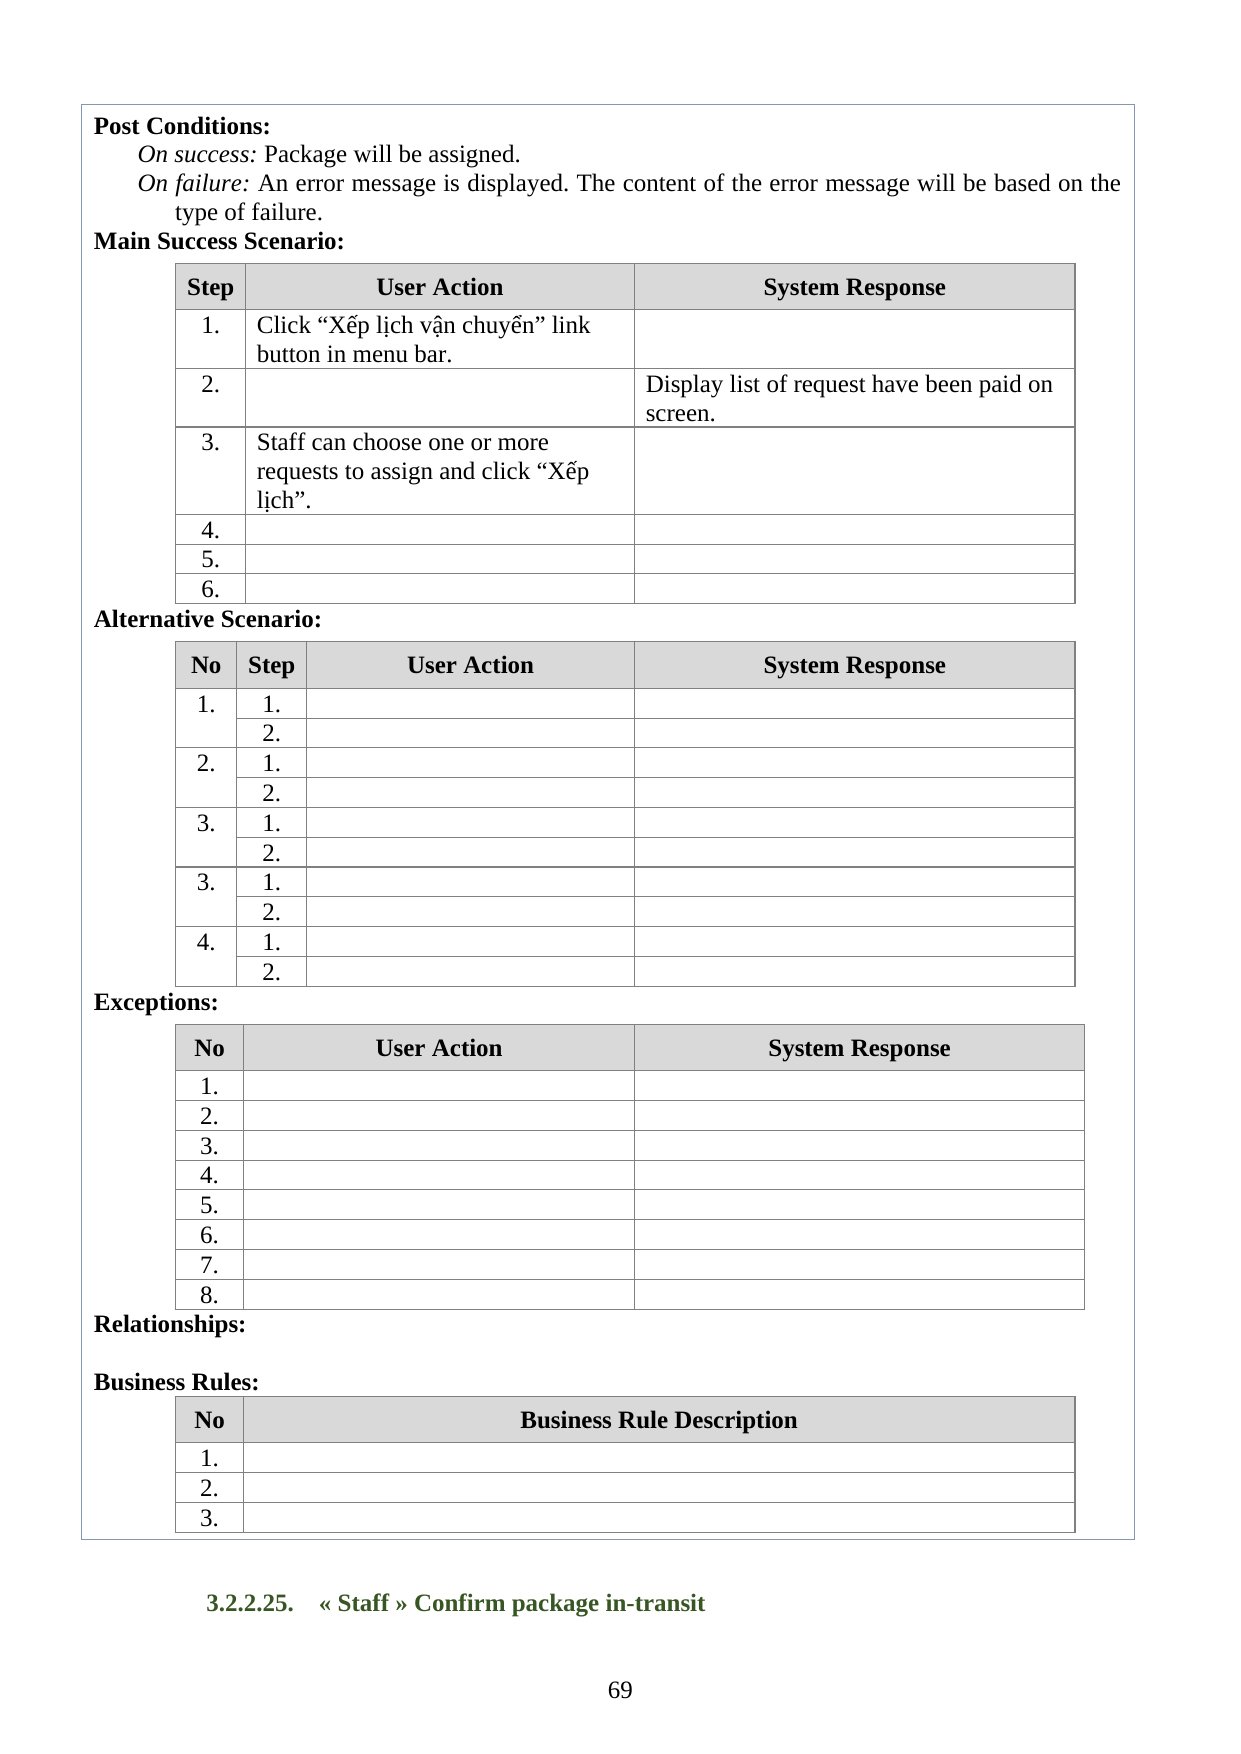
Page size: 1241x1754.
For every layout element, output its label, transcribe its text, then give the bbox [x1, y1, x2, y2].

subtitle « Staff » Confirm package in-transit [206, 1588, 1146, 1616]
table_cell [82, 105, 1134, 1539]
